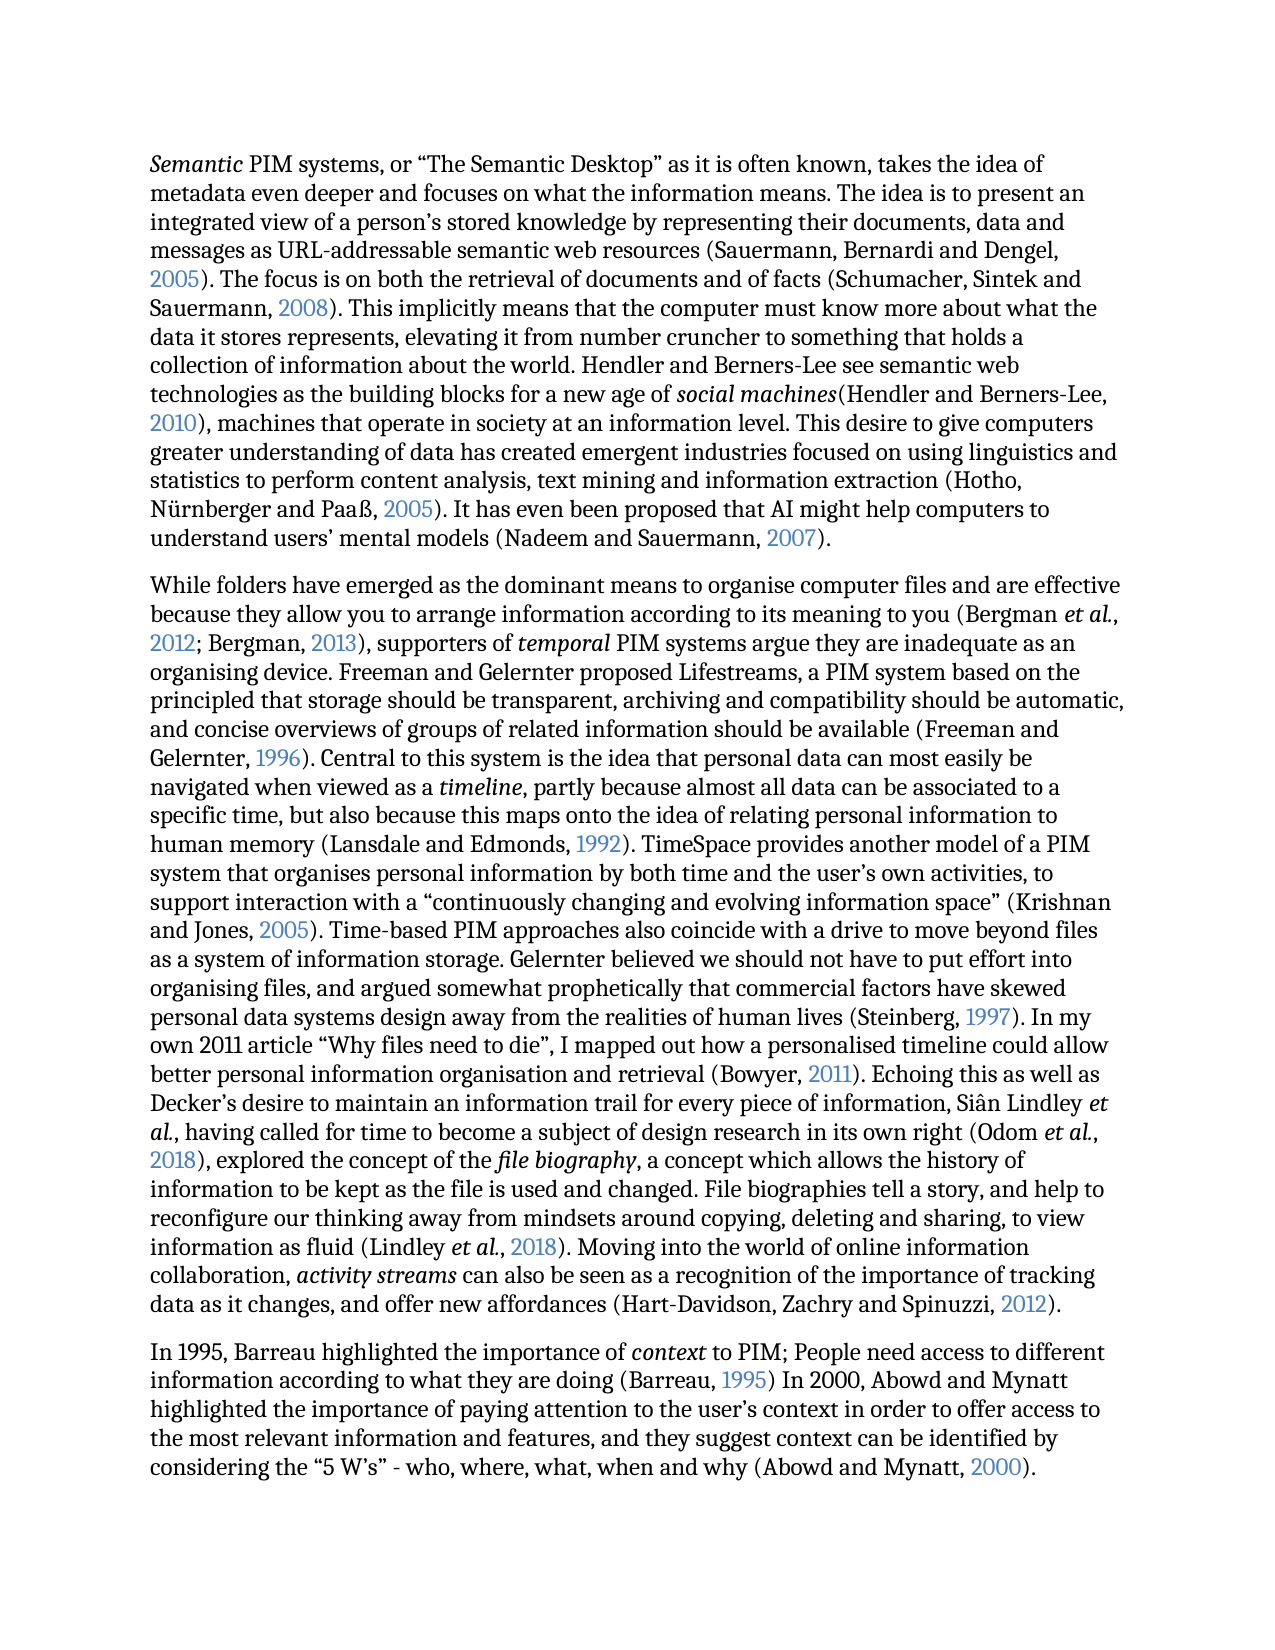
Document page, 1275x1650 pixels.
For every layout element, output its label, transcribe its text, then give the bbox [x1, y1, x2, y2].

text While folders have emerged as the dominant means to organise computer files and are effective because they allow you to arrange information according to its meaning to you (Bergman et al., 2012; Bergman, 2013), supporters of temporal PIM systems argue they are inadequate as an organising device. Freeman and Gelernter proposed Lifestreams, a PIM system based on the principled that storage should be transparent, archiving and compatibility should be automatic, and concise overviews of groups of related information should be available (Freeman and Gelernter, 1996). Central to this system is the idea that personal data can most easily be navigated when viewed as a timeline, partly because almost all data can be associated to a specific time, but also because this maps onto the idea of relating personal information to human memory (Lansdale and Edmonds, 1992). TimeSpace provides another model of a PIM system that organises personal information by both time and the user’s own activities, to support interaction with a “continuously changing and evolving information space” (Krishnan and Jones, 2005). Time-based PIM approaches also coincide with a drive to move beyond files as a system of information storage. Gelernter believed we should not have to put effort into organising files, and argued somewhat prophetically that commercial factors have skewed personal data systems design away from the realities of human lives (Steinberg, 1997). In my own 2011 article “Why files need to die”, I mapped out how a personalised timeline could allow better personal information organisation and retrieval (Bowyer, 2011). Echoing this as well as Decker’s desire to maintain an information trail for every piece of information, Siân Lindley et al., having called for time to become a subject of design research in its own right (Odom et al., 2018), explored the concept of the file biography, a concept which allows the history of information to be kept as the file is used and changed. File biographies tell a story, and help to reconfigure our thinking away from mindsets around copying, deleting and sharing, to view information as fluid (Lindley et al., 2018). Moving into the world of online information collaboration, activity streams can also be seen as a recognition of the importance of tracking data as it changes, and offer new affordances (Hart-Davidson, Zachry and Spinuzzi, 2012). [150, 571, 1125, 1319]
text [150, 1337, 1125, 1481]
text Semantic PIM systems, or “The Semantic Desktop” as it is often known, takes the idea of metadata even deeper and focuses on what the information means. The idea is to present an integrated view of a person’s stored knowledge by representing their documents, data and messages as URL-addressable semantic web resources (Sauermann, Bernardi and Dengel, 2005). The focus is on both the retrieval of documents and of facts (Schumacher, Sintek and Sauermann, 2008). This implicitly means that the computer must know more about what the data it stores represents, elevating it from number cruncher to something that holds a collection of information about the world. Hendler and Berners-Lee see semantic web technologies as the building blocks for a new age of social machines(Hendler and Berners-Lee, 2010), machines that operate in society at an information level. This desire to give computers greater understanding of data has created emergent industries focused on using linguistics and statistics to perform content analysis, text mining and information extraction (Hotho, Nürnberger and Paaß, 2005). It has even been proposed that AI might help computers to understand users’ mental models (Nadeem and Sauermann, 2007). [150, 150, 1125, 552]
